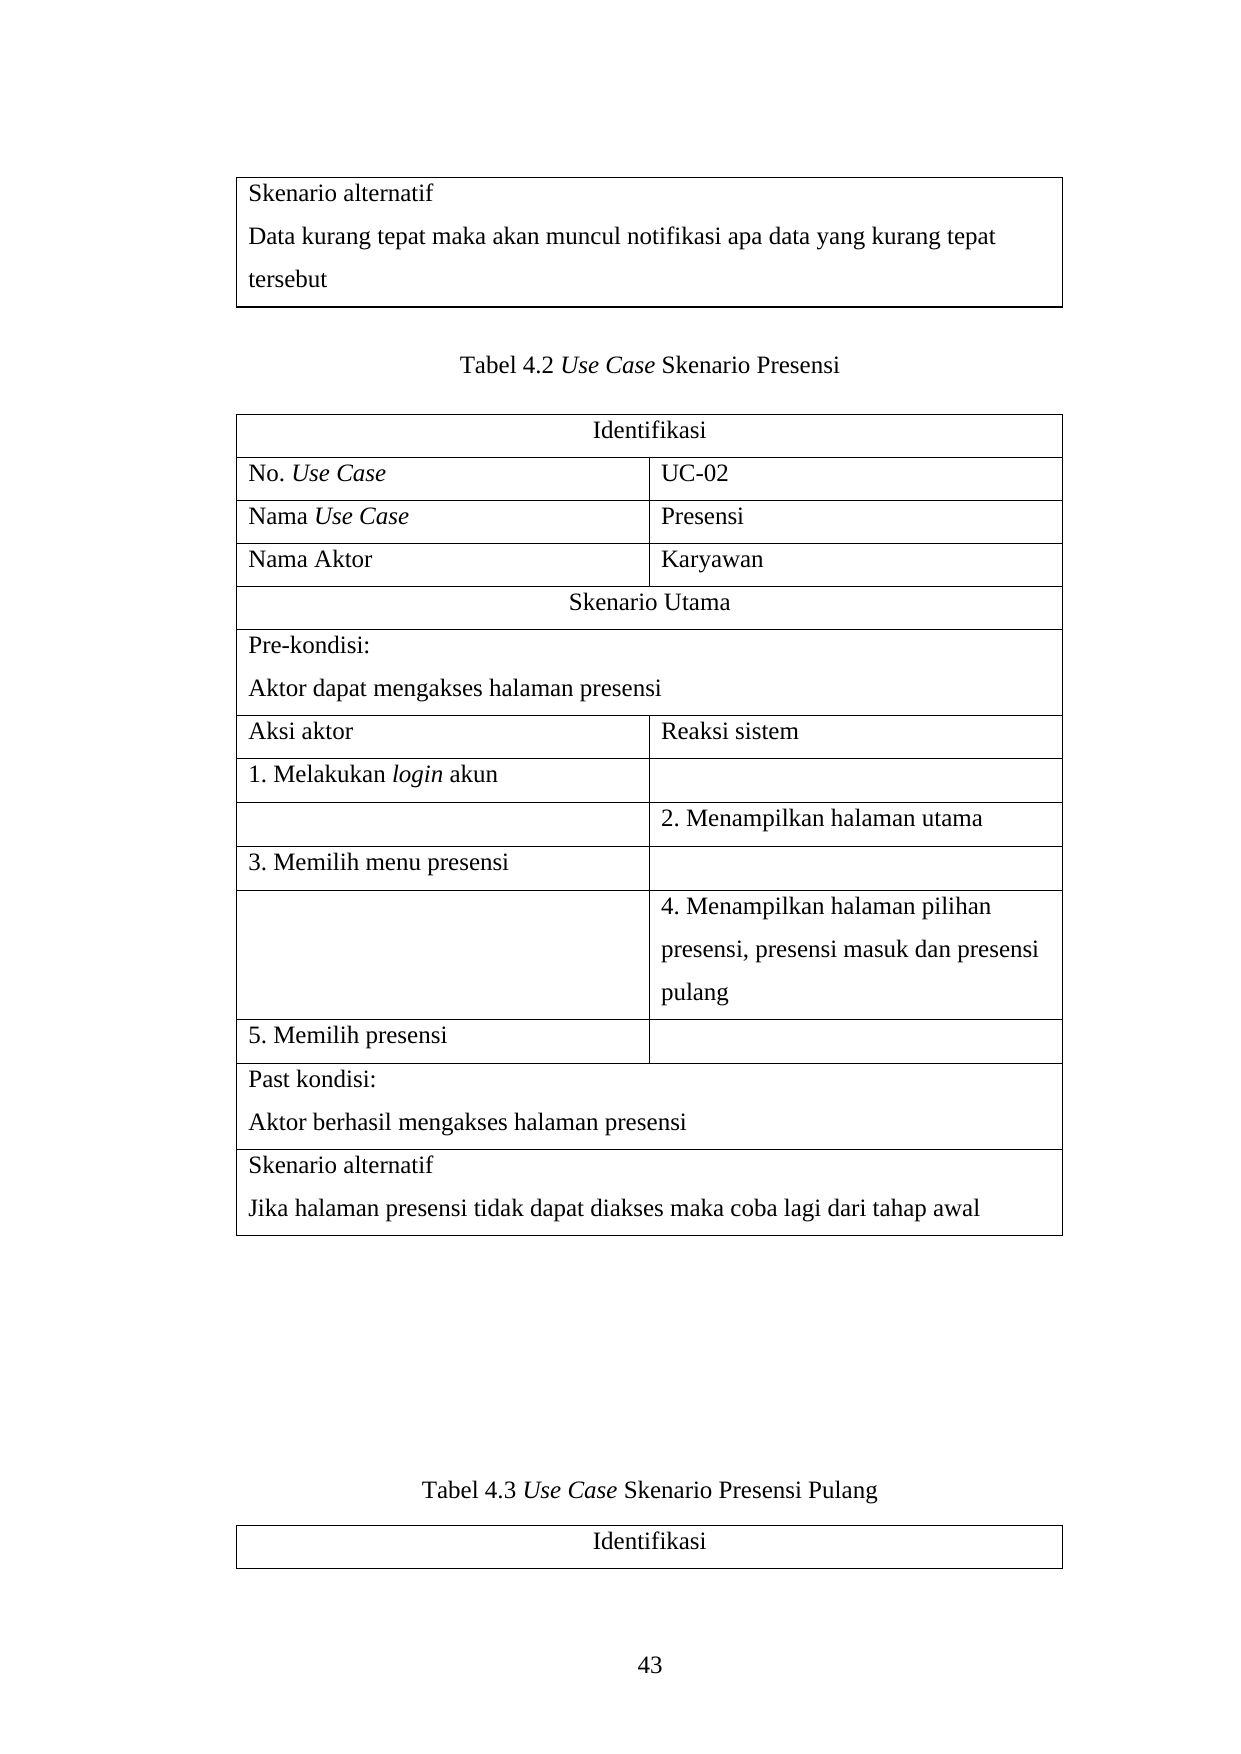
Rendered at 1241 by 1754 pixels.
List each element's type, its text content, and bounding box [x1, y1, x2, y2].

table_cell Nama Aktor [237, 544, 649, 586]
table_cell 4. Menampilkan halaman pilihan presensi, presensi masuk dan presensi pulang [650, 891, 1062, 1019]
table_header Identifikasi [237, 1526, 1062, 1568]
table_cell Skenario alternatif Jika halaman presensi tidak dapat diakses maka coba lagi dari tahap awal [237, 1150, 1062, 1235]
table_cell [650, 847, 1062, 890]
table_cell Pre-kondisi: Aktor dapat mengakses halaman presensi [237, 630, 1062, 715]
table_cell [650, 1020, 1062, 1063]
table_cell Skenario alternatif Data kurang tepat maka akan muncul notifikasi apa data yang kurang tepat tersebut [237, 178, 1062, 306]
table_cell 1. Melakukan login akun [237, 759, 649, 802]
table_cell 5. Memilih presensi [237, 1020, 649, 1063]
table_cell [650, 759, 1062, 802]
table_cell [237, 803, 649, 846]
table_cell UC-02 [650, 458, 1062, 500]
table_cell Karyawan [650, 544, 1062, 586]
table_cell Nama Use Case [237, 501, 649, 543]
table_cell Aksi aktor [237, 716, 649, 758]
table_cell 2. Menampilkan halaman utama [650, 803, 1062, 846]
table_cell 3. Memilih menu presensi [237, 847, 649, 890]
table_cell Reaksi sistem [650, 716, 1062, 758]
table_cell Past kondisi: Aktor berhasil mengakses halaman presensi [237, 1064, 1062, 1149]
text Tabel 4.3 Use Case Skenario Presensi Pulang [236, 1476, 1063, 1504]
table_cell [237, 891, 649, 1019]
table_cell Presensi [650, 501, 1062, 543]
table_header Identifikasi [237, 415, 1062, 457]
text Tabel 4.2 Use Case Skenario Presensi [236, 350, 1063, 379]
table_cell No. Use Case [237, 458, 649, 500]
table_cell Skenario Utama [237, 587, 1062, 629]
